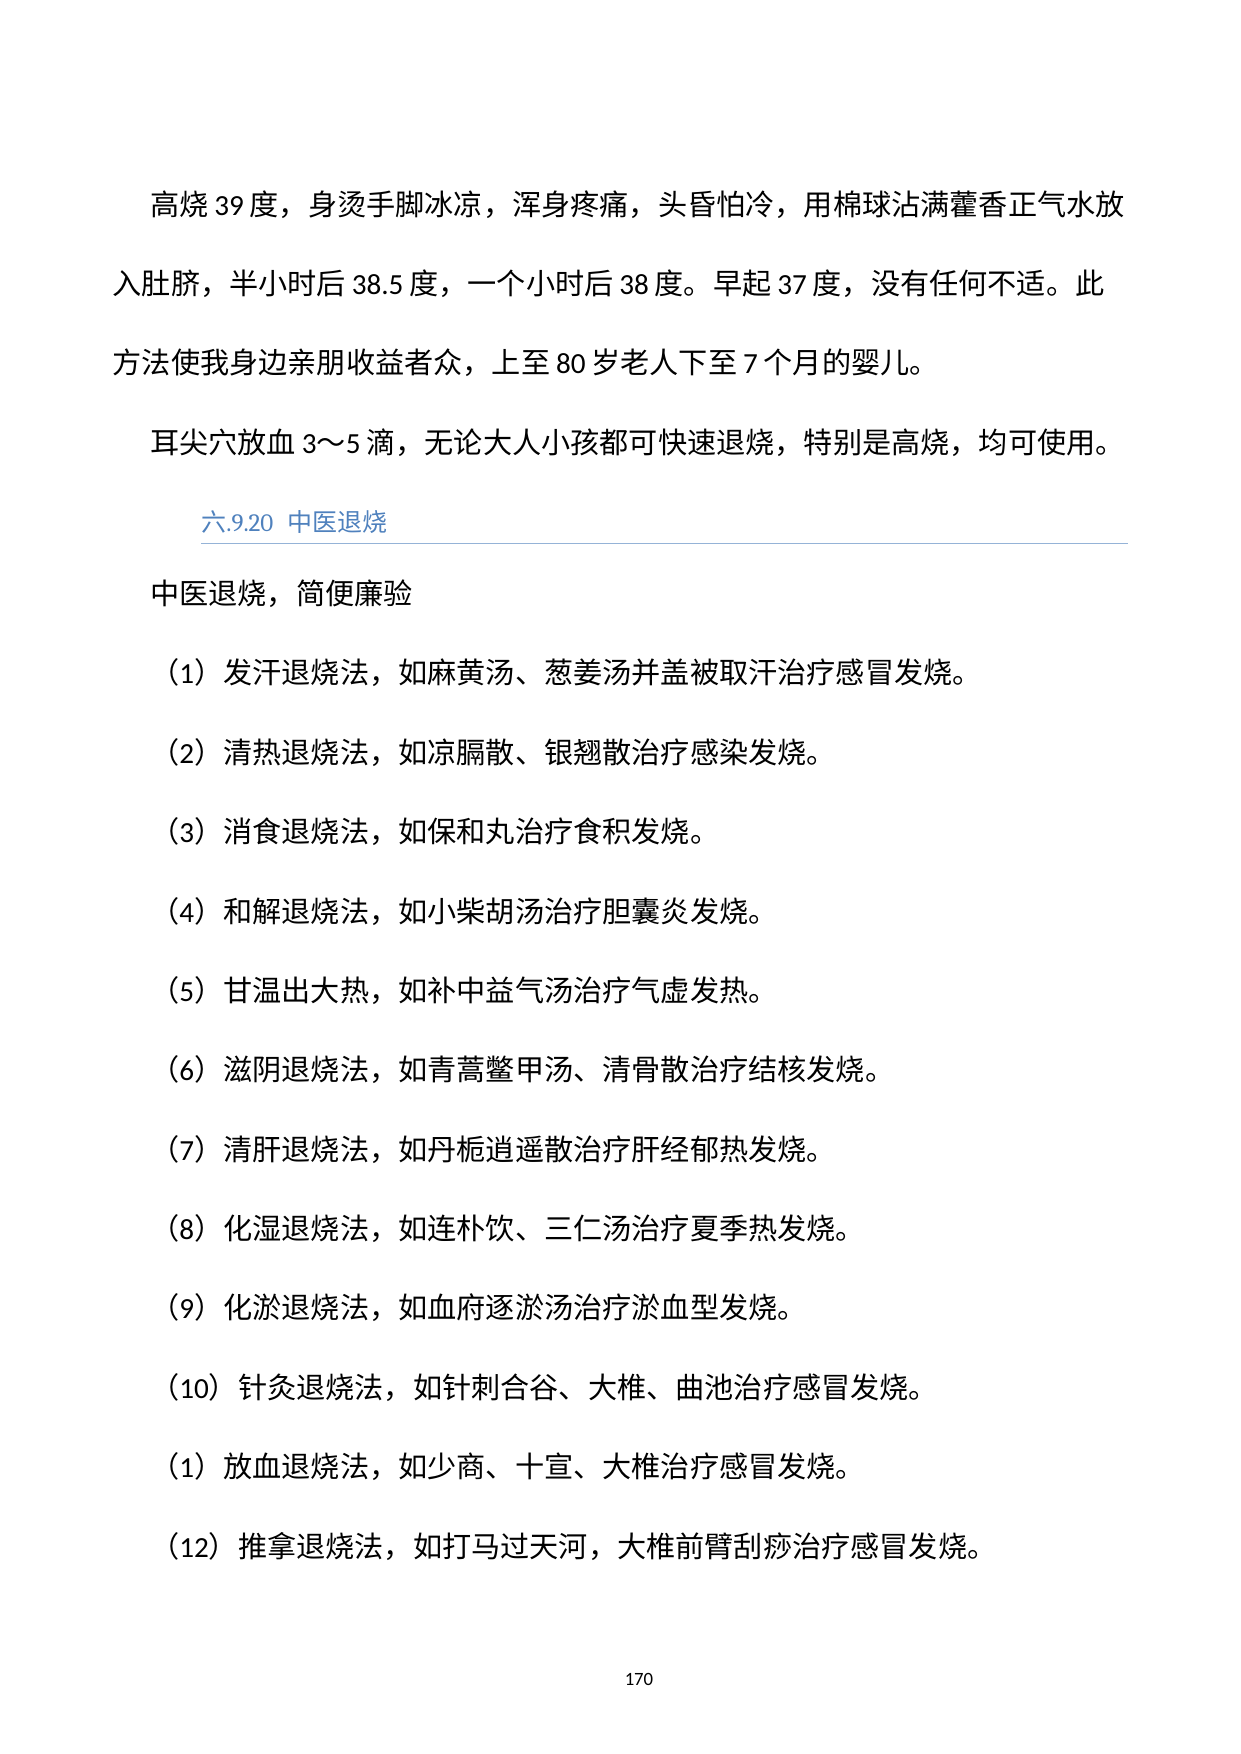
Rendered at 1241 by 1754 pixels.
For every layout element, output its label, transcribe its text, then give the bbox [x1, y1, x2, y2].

text （1）发汗退烧法，如麻黄汤、葱姜汤并盖被取汗治疗感冒发烧。 [112, 631, 1128, 711]
text （8）化湿退烧法，如连朴饮、三仁汤治疗夏季热发烧。 [112, 1187, 1128, 1266]
text （2）清热退烧法，如凉膈散、银翘散治疗感染发烧。 [112, 711, 1128, 790]
text （10）针灸退烧法，如针刺合谷、大椎、曲池治疗感冒发烧。 [112, 1346, 1128, 1425]
text （6）滋阴退烧法，如青蒿鳖甲汤、清骨散治疗结核发烧。 [112, 1028, 1128, 1108]
text （3）消食退烧法，如保和丸治疗食积发烧。 [112, 790, 1128, 869]
text （4）和解退烧法，如小柴胡汤治疗胆囊炎发烧。 [112, 869, 1128, 949]
text （7）清肝退烧法，如丹栀逍遥散治疗肝经郁热发烧。 [112, 1108, 1128, 1187]
text （9）化淤退烧法，如血府逐淤汤治疗淤血型发烧。 [112, 1266, 1128, 1346]
text 高烧39度，身烫手脚冰凉，浑身疼痛，头昏怕冷，用棉球沾满藿香正气水放入肚脐，半小时后38.5度，一个小时后38度。早起37度，没有任何不适。此方法使我身边亲朋收益者众，上至80岁老人下至7个月的婴儿。 [112, 163, 1128, 401]
text 耳尖穴放血3～5滴，无论大人小孩都可快速退烧，特别是高烧，均可使用。 [112, 401, 1128, 480]
text （1）放血退烧法，如少商、十宣、大椎治疗感冒发烧。 [112, 1425, 1128, 1504]
subtitle 中医退烧 [201, 501, 1128, 543]
text （12）推拿退烧法，如打马过天河，大椎前臂刮痧治疗感冒发烧。 [112, 1504, 1128, 1584]
text （5）甘温出大热，如补中益气汤治疗气虚发热。 [112, 949, 1128, 1028]
text 中医退烧，简便廉验 [112, 552, 1128, 631]
